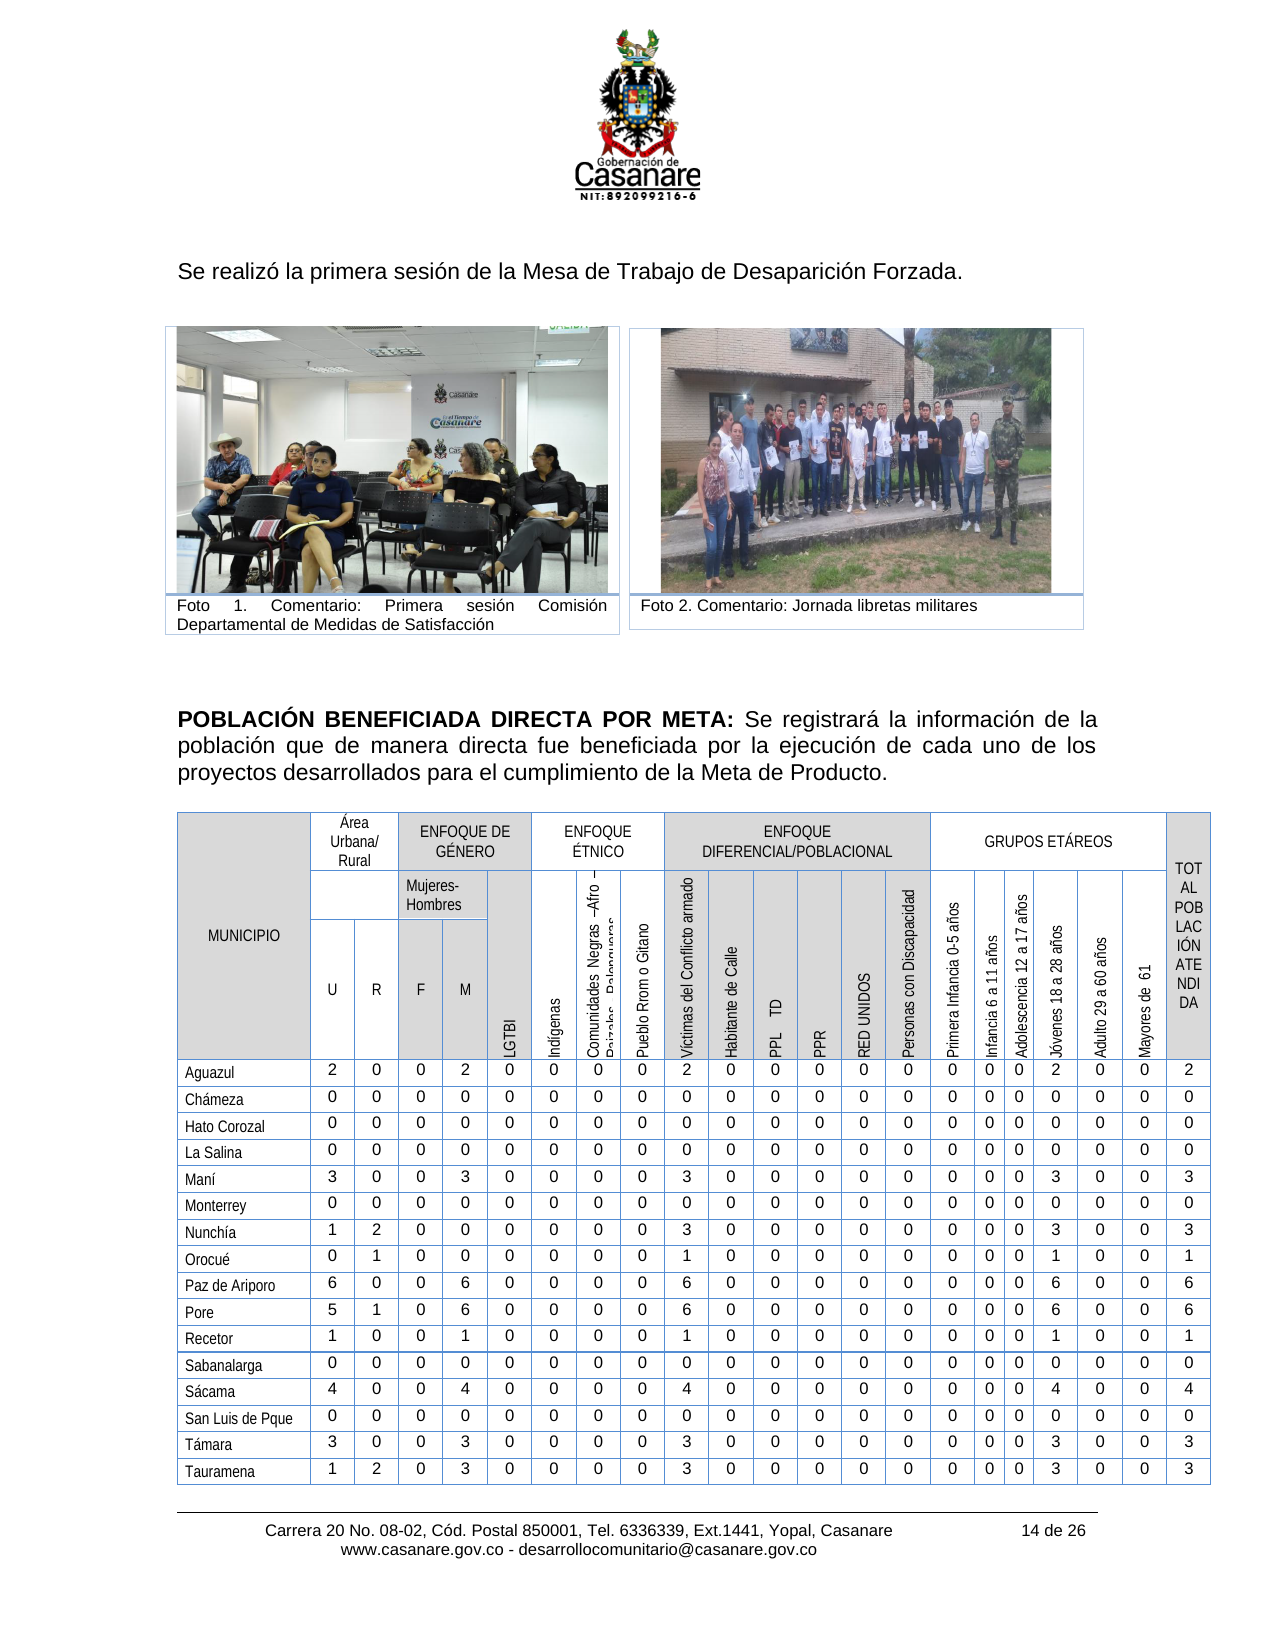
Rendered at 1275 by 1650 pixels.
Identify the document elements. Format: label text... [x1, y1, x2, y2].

table_cell 0 [532, 1220, 576, 1245]
table_cell 0 [532, 1432, 576, 1458]
table_cell 0 [665, 1193, 708, 1218]
table_cell 0 [488, 1353, 531, 1378]
table_cell 0 [754, 1273, 797, 1298]
table_cell Mayores de 61 [1123, 871, 1166, 1059]
table_cell 0 [621, 1220, 664, 1245]
table_cell 0 [488, 1246, 531, 1272]
table_cell 3 [1034, 1166, 1077, 1192]
table_cell 3 [665, 1166, 708, 1192]
text Se realizó la primera sesión de la Mesa de Trabajo de Desaparición Forzada. [177, 258, 1098, 284]
table_cell 0 [532, 1193, 576, 1218]
table_cell 4 [443, 1379, 487, 1404]
table_cell Nunchía [178, 1220, 310, 1245]
table_cell 0 [754, 1432, 797, 1458]
table_cell 0 [842, 1353, 885, 1378]
table_cell 3 [311, 1432, 354, 1458]
table_cell 0 [1078, 1193, 1122, 1218]
table_cell 0 [399, 1220, 442, 1245]
table_cell 0 [488, 1459, 531, 1484]
table_cell 0 [399, 1166, 442, 1192]
table_cell 0 [1005, 1406, 1033, 1431]
table_cell 0 [754, 1406, 797, 1431]
table_cell 0 [621, 1459, 664, 1484]
table_cell 0 [1034, 1140, 1077, 1165]
table_cell 1 [1034, 1246, 1077, 1272]
table_cell 0 [842, 1273, 885, 1298]
table_cell 1 [311, 1220, 354, 1245]
table_cell 0 [798, 1406, 841, 1431]
table_cell 3 [665, 1432, 708, 1458]
table_cell Sácama [178, 1379, 310, 1404]
table_cell 6 [443, 1299, 487, 1325]
table_cell 0 [931, 1379, 974, 1404]
table_cell 3 [1167, 1166, 1210, 1192]
table_cell 0 [532, 1273, 576, 1298]
table_cell R [355, 920, 398, 1059]
table_cell 0 [1167, 1140, 1210, 1165]
table_cell 0 [798, 1140, 841, 1165]
table_cell San Luis de Pque [178, 1406, 310, 1431]
table_cell 0 [577, 1246, 620, 1272]
table_cell 0 [754, 1379, 797, 1404]
table_cell 0 [975, 1432, 1004, 1458]
table_cell Hato Corozal [178, 1113, 310, 1139]
table_cell 0 [621, 1353, 664, 1378]
table_cell 0 [1123, 1246, 1166, 1272]
table_cell 0 [709, 1432, 753, 1458]
table_cell PPL TD [754, 871, 797, 1059]
table_cell Adolescencia 12 a 17 años [1005, 871, 1033, 1059]
table_cell 1 [665, 1326, 708, 1351]
table_cell 0 [399, 1273, 442, 1298]
table_cell 0 [886, 1379, 930, 1404]
table_cell 0 [621, 1273, 664, 1298]
table_cell 3 [665, 1459, 708, 1484]
table_cell 0 [399, 1379, 442, 1404]
table_cell 0 [532, 1353, 576, 1378]
table_cell 0 [798, 1459, 841, 1484]
table_cell 1 [1167, 1246, 1210, 1272]
table_cell [311, 871, 398, 918]
table_cell 0 [443, 1246, 487, 1272]
table_cell PPR [798, 871, 841, 1059]
table_cell 0 [754, 1220, 797, 1245]
table_cell 0 [621, 1406, 664, 1431]
table_cell 0 [399, 1299, 442, 1325]
table_cell 0 [931, 1060, 974, 1086]
table_cell 0 [886, 1406, 930, 1431]
table_cell 0 [443, 1406, 487, 1431]
table_cell 0 [532, 1299, 576, 1325]
table_cell 3 [443, 1432, 487, 1458]
table_cell Támara [178, 1432, 310, 1458]
table_cell Foto 2. Comentario: Jornada libretas militares [630, 596, 1083, 629]
table_cell 0 [931, 1406, 974, 1431]
table_cell 0 [399, 1140, 442, 1165]
table_cell 0 [488, 1273, 531, 1298]
table_cell 0 [798, 1166, 841, 1192]
table_cell 0 [975, 1326, 1004, 1351]
table_cell 0 [399, 1060, 442, 1086]
table_cell Maní [178, 1166, 310, 1192]
table_cell 0 [488, 1140, 531, 1165]
table_cell 0 [709, 1140, 753, 1165]
table_cell 0 [886, 1113, 930, 1139]
table_cell 0 [1034, 1087, 1077, 1112]
table_cell 0 [621, 1113, 664, 1139]
table_cell 2 [355, 1459, 398, 1484]
table_cell 0 [709, 1353, 753, 1378]
table_cell 0 [931, 1353, 974, 1378]
table_cell 1 [1034, 1326, 1077, 1351]
table_cell Comunidades Negras –Afro –Raizales - Palenqueras [577, 871, 620, 1059]
table_cell 0 [931, 1246, 974, 1272]
table_cell 0 [975, 1353, 1004, 1378]
table_cell Sabanalarga [178, 1353, 310, 1378]
table_cell 0 [399, 1113, 442, 1139]
table_cell 0 [355, 1379, 398, 1404]
table_cell 0 [709, 1060, 753, 1086]
table_header ENFOQUE DIFERENCIAL/POBLACIONAL [665, 813, 930, 870]
table_cell 0 [577, 1273, 620, 1298]
table_cell Habitante de Calle [709, 871, 753, 1059]
table_cell 0 [577, 1299, 620, 1325]
table_cell 0 [1078, 1379, 1122, 1404]
table_cell 0 [1078, 1087, 1122, 1112]
table_cell Infancia 6 a 11 años [975, 871, 1004, 1059]
table_cell 0 [1078, 1113, 1122, 1139]
table_cell 0 [798, 1273, 841, 1298]
table_header TOTAL POBLACIÓN ATENDIDA [1167, 813, 1210, 1059]
table_cell 6 [1034, 1299, 1077, 1325]
table_cell M [443, 920, 487, 1059]
table_cell 0 [754, 1087, 797, 1112]
table_cell 0 [754, 1246, 797, 1272]
table_cell 0 [842, 1166, 885, 1192]
table_cell 0 [1123, 1326, 1166, 1351]
table_cell 0 [975, 1113, 1004, 1139]
table_cell 0 [886, 1432, 930, 1458]
table_cell 1 [355, 1299, 398, 1325]
table_cell 0 [886, 1087, 930, 1112]
table_cell 0 [754, 1060, 797, 1086]
table_cell 0 [488, 1060, 531, 1086]
table_cell 0 [886, 1246, 930, 1272]
table_cell 0 [355, 1273, 398, 1298]
table_cell 0 [399, 1406, 442, 1431]
table_cell 0 [886, 1166, 930, 1192]
table_cell LGTBI [488, 871, 531, 1059]
table_cell 0 [1005, 1166, 1033, 1192]
table_cell 0 [1167, 1113, 1210, 1139]
table_cell 0 [886, 1273, 930, 1298]
table_cell 3 [443, 1459, 487, 1484]
table_header [608, 327, 619, 592]
table_cell 0 [931, 1326, 974, 1351]
table_cell 0 [886, 1140, 930, 1165]
table_header ENFOQUE ÉTNICO [532, 813, 664, 870]
table_cell 0 [842, 1459, 885, 1484]
table_cell 0 [488, 1113, 531, 1139]
table_cell 0 [975, 1060, 1004, 1086]
table_cell 0 [798, 1220, 841, 1245]
table_cell 0 [975, 1087, 1004, 1112]
table_cell 0 [842, 1113, 885, 1139]
table_cell 0 [621, 1246, 664, 1272]
table_cell 0 [577, 1406, 620, 1431]
table_cell 0 [798, 1193, 841, 1218]
table_cell 0 [1034, 1353, 1077, 1378]
table_cell 3 [1167, 1432, 1210, 1458]
table_cell 0 [842, 1326, 885, 1351]
table_cell 0 [1167, 1193, 1210, 1218]
table_cell 0 [443, 1087, 487, 1112]
table_cell 3 [1034, 1220, 1077, 1245]
table_cell 0 [975, 1220, 1004, 1245]
table_cell 0 [488, 1326, 531, 1351]
table_cell 0 [488, 1193, 531, 1218]
table_cell 0 [399, 1326, 442, 1351]
table_cell 6 [665, 1273, 708, 1298]
table_cell 0 [798, 1060, 841, 1086]
table_cell 0 [886, 1220, 930, 1245]
table_cell 0 [532, 1459, 576, 1484]
table_cell 6 [1167, 1273, 1210, 1298]
table_cell 0 [355, 1140, 398, 1165]
table_cell 0 [1005, 1379, 1033, 1404]
table_cell 0 [621, 1379, 664, 1404]
table_cell 0 [355, 1432, 398, 1458]
table_cell 0 [975, 1273, 1004, 1298]
table_cell 0 [1123, 1299, 1166, 1325]
table_cell 0 [931, 1432, 974, 1458]
table_cell 0 [1123, 1273, 1166, 1298]
table_cell 0 [621, 1326, 664, 1351]
table_cell 1 [665, 1246, 708, 1272]
table_cell 0 [577, 1379, 620, 1404]
table_cell 0 [1078, 1353, 1122, 1378]
table_cell 0 [975, 1246, 1004, 1272]
table_cell 3 [443, 1166, 487, 1192]
table_cell 0 [754, 1113, 797, 1139]
table_cell 0 [1005, 1113, 1033, 1139]
table_cell 0 [1078, 1459, 1122, 1484]
table_cell 0 [1078, 1432, 1122, 1458]
table_cell 0 [443, 1353, 487, 1378]
table_cell 0 [1005, 1193, 1033, 1218]
table_cell Foto 1. Comentario: Primera sesión Comisión Departamental de Medidas de Satisfacción [166, 596, 619, 634]
table_cell 3 [311, 1166, 354, 1192]
table_cell 0 [532, 1379, 576, 1404]
table_cell 0 [842, 1246, 885, 1272]
table_cell 0 [1078, 1326, 1122, 1351]
table_cell 0 [532, 1246, 576, 1272]
table_cell 0 [443, 1220, 487, 1245]
table_cell 0 [532, 1166, 576, 1192]
table_cell 0 [975, 1459, 1004, 1484]
table_cell 0 [709, 1379, 753, 1404]
table_cell 2 [443, 1060, 487, 1086]
table_cell 0 [355, 1193, 398, 1218]
table_cell 3 [1167, 1459, 1210, 1484]
table_cell 0 [577, 1353, 620, 1378]
table_cell 0 [886, 1459, 930, 1484]
table_cell Indígenas [532, 871, 576, 1059]
table_cell 6 [665, 1299, 708, 1325]
table_cell 0 [665, 1406, 708, 1431]
table_cell 0 [311, 1353, 354, 1378]
table_header MUNICIPIO [178, 813, 310, 1059]
table_cell Paz de Ariporo [178, 1273, 310, 1298]
table_cell Mujeres-Hombres [399, 871, 487, 918]
table_cell 0 [532, 1060, 576, 1086]
table_cell 0 [1123, 1353, 1166, 1378]
table_cell 0 [709, 1299, 753, 1325]
table_cell 0 [532, 1113, 576, 1139]
table_cell 0 [798, 1379, 841, 1404]
table_cell 0 [355, 1060, 398, 1086]
table_header [166, 327, 176, 592]
table_cell 0 [931, 1459, 974, 1484]
table_cell 1 [1167, 1326, 1210, 1351]
table_cell 0 [488, 1087, 531, 1112]
table_cell Personas con Discapacidad [886, 871, 930, 1059]
table_cell 0 [488, 1379, 531, 1404]
table_cell 0 [975, 1299, 1004, 1325]
table_cell 0 [1078, 1166, 1122, 1192]
table_cell 0 [355, 1326, 398, 1351]
table_cell 2 [311, 1060, 354, 1086]
table_cell 0 [842, 1087, 885, 1112]
table_cell 0 [975, 1193, 1004, 1218]
table_cell 0 [665, 1140, 708, 1165]
table_cell 0 [931, 1193, 974, 1218]
table_header GRUPOS ETÁREOS [931, 813, 1166, 870]
table_cell 2 [1167, 1060, 1210, 1086]
table_cell 0 [443, 1193, 487, 1218]
table_cell 0 [1123, 1406, 1166, 1431]
table_header Área Urbana/ Rural [311, 813, 398, 870]
table_cell 0 [886, 1060, 930, 1086]
table_cell 0 [798, 1326, 841, 1351]
table_cell 0 [399, 1087, 442, 1112]
table_cell 0 [798, 1299, 841, 1325]
table_cell 0 [488, 1432, 531, 1458]
picture [575, 29, 700, 203]
table_cell 0 [709, 1113, 753, 1139]
table_cell 0 [443, 1140, 487, 1165]
table_cell 0 [1005, 1353, 1033, 1378]
table_cell 3 [665, 1220, 708, 1245]
table_cell 0 [754, 1459, 797, 1484]
table_cell 0 [709, 1406, 753, 1431]
table_cell 0 [577, 1193, 620, 1218]
table_cell 0 [709, 1273, 753, 1298]
table_cell 0 [754, 1193, 797, 1218]
table_cell 0 [532, 1406, 576, 1431]
table_cell 0 [532, 1140, 576, 1165]
table_cell 0 [621, 1193, 664, 1218]
table_cell 0 [311, 1140, 354, 1165]
table_cell RED UNIDOS [842, 871, 885, 1059]
table_cell 0 [621, 1140, 664, 1165]
table_cell 0 [1123, 1220, 1166, 1245]
table_cell 3 [1034, 1432, 1077, 1458]
table_cell 0 [488, 1220, 531, 1245]
table_cell Chámeza [178, 1087, 310, 1112]
table_cell 1 [355, 1246, 398, 1272]
table_cell 0 [621, 1166, 664, 1192]
table_cell 0 [621, 1087, 664, 1112]
table_cell 0 [754, 1353, 797, 1378]
table_cell 0 [931, 1273, 974, 1298]
table_cell 0 [1123, 1087, 1166, 1112]
table_cell 0 [886, 1353, 930, 1378]
table_cell F [399, 920, 442, 1059]
table_cell Aguazul [178, 1060, 310, 1086]
table_cell 0 [1005, 1060, 1033, 1086]
table_cell Monterrey [178, 1193, 310, 1218]
table_cell 0 [754, 1326, 797, 1351]
table_cell 0 [577, 1326, 620, 1351]
table_cell 0 [842, 1193, 885, 1218]
table_cell 0 [1123, 1060, 1166, 1086]
table_cell 0 [1167, 1406, 1210, 1431]
table_cell 0 [1078, 1220, 1122, 1245]
table_cell 0 [1034, 1406, 1077, 1431]
table_cell 0 [1078, 1060, 1122, 1086]
table_cell 0 [842, 1299, 885, 1325]
table_cell 0 [1005, 1246, 1033, 1272]
table_cell 0 [665, 1353, 708, 1378]
table_cell 0 [1078, 1140, 1122, 1165]
table_cell 6 [311, 1273, 354, 1298]
table_cell 0 [1167, 1087, 1210, 1112]
table_cell 0 [621, 1060, 664, 1086]
table_cell 0 [1123, 1432, 1166, 1458]
table_cell 0 [709, 1193, 753, 1218]
table_cell 0 [1078, 1406, 1122, 1431]
table_cell 0 [311, 1087, 354, 1112]
table_cell 0 [754, 1299, 797, 1325]
table_cell Primera Infancia 0-5 años [931, 871, 974, 1059]
table_cell 0 [931, 1299, 974, 1325]
table_cell U [311, 920, 354, 1059]
table_cell 1 [311, 1459, 354, 1484]
table_cell 0 [1005, 1432, 1033, 1458]
table_cell 4 [1167, 1379, 1210, 1404]
table_cell 0 [709, 1326, 753, 1351]
table_cell 0 [798, 1353, 841, 1378]
table_cell Adulto 29 a 60 años [1078, 871, 1122, 1059]
table_cell 4 [1034, 1379, 1077, 1404]
table_cell 0 [754, 1166, 797, 1192]
table_cell 0 [1005, 1220, 1033, 1245]
table_cell 0 [931, 1166, 974, 1192]
table_cell 4 [311, 1379, 354, 1404]
table_cell Víctimas del Conflicto armado [665, 871, 708, 1059]
table_cell 0 [1034, 1193, 1077, 1218]
table_cell 0 [311, 1193, 354, 1218]
table_cell 4 [665, 1379, 708, 1404]
table_cell 0 [798, 1087, 841, 1112]
table_cell 3 [1034, 1459, 1077, 1484]
table_cell 0 [1078, 1299, 1122, 1325]
table_cell 0 [975, 1166, 1004, 1192]
table_cell 0 [1034, 1113, 1077, 1139]
table_cell 0 [577, 1220, 620, 1245]
table_cell 0 [975, 1140, 1004, 1165]
table_cell 0 [709, 1220, 753, 1245]
table_cell 0 [621, 1299, 664, 1325]
table_cell 0 [399, 1432, 442, 1458]
table_cell 0 [798, 1246, 841, 1272]
table_cell 0 [886, 1326, 930, 1351]
table_cell 0 [577, 1087, 620, 1112]
table_cell 0 [488, 1299, 531, 1325]
table_cell 1 [311, 1326, 354, 1351]
table_cell 0 [577, 1113, 620, 1139]
table_cell 0 [709, 1166, 753, 1192]
table_cell 0 [577, 1060, 620, 1086]
table_cell 0 [709, 1459, 753, 1484]
table_cell 0 [931, 1113, 974, 1139]
table_cell Pore [178, 1299, 310, 1325]
table_cell 0 [577, 1140, 620, 1165]
table_cell Jóvenes 18 a 28 años [1034, 871, 1077, 1059]
table_header [1052, 329, 1083, 592]
table_cell 0 [842, 1432, 885, 1458]
table_cell 0 [577, 1459, 620, 1484]
table_cell 0 [399, 1246, 442, 1272]
table_cell 0 [665, 1113, 708, 1139]
table_cell 0 [311, 1113, 354, 1139]
table_cell 0 [1005, 1326, 1033, 1351]
table_cell 0 [399, 1459, 442, 1484]
text POBLACIÓN BENEFICIADA DIRECTA POR META: Se registrará la información de la población que de manera directa fue beneficiada por la ejecución de cada uno de los proyectos desarrollados para el cumplimiento de la Meta de Producto. [177, 706, 1098, 785]
table_cell 2 [355, 1220, 398, 1245]
table_header [630, 329, 660, 592]
table_cell 0 [1167, 1353, 1210, 1378]
table_cell 0 [311, 1406, 354, 1431]
table_cell 0 [532, 1326, 576, 1351]
table_cell 0 [399, 1353, 442, 1378]
table_cell 0 [931, 1220, 974, 1245]
table_cell 0 [1005, 1299, 1033, 1325]
table_cell 0 [842, 1406, 885, 1431]
table_cell 0 [355, 1113, 398, 1139]
table_cell 0 [1123, 1193, 1166, 1218]
table_cell 0 [1005, 1087, 1033, 1112]
table_cell Recetor [178, 1326, 310, 1351]
table_cell 0 [311, 1246, 354, 1272]
table_cell 0 [1123, 1140, 1166, 1165]
table_cell 1 [443, 1326, 487, 1351]
table_cell 0 [931, 1140, 974, 1165]
table_cell 6 [1167, 1299, 1210, 1325]
table_cell 0 [886, 1193, 930, 1218]
table_cell 0 [488, 1406, 531, 1431]
table_cell 6 [1034, 1273, 1077, 1298]
table_cell 0 [355, 1087, 398, 1112]
table_cell 0 [621, 1432, 664, 1458]
table_cell 0 [1123, 1459, 1166, 1484]
table_cell 6 [443, 1273, 487, 1298]
table_cell 2 [665, 1060, 708, 1086]
table_cell 0 [1123, 1166, 1166, 1192]
table_header ENFOQUE DE GÉNERO [399, 813, 531, 870]
table_cell 0 [842, 1140, 885, 1165]
table_cell 0 [665, 1087, 708, 1112]
table_cell 0 [975, 1406, 1004, 1431]
table_cell 0 [842, 1060, 885, 1086]
table_cell 0 [798, 1113, 841, 1139]
table_cell 0 [355, 1166, 398, 1192]
table_cell 0 [577, 1432, 620, 1458]
table_cell 0 [1123, 1379, 1166, 1404]
table_cell 0 [355, 1406, 398, 1431]
table_cell 0 [443, 1113, 487, 1139]
table_cell 0 [886, 1299, 930, 1325]
table_cell 0 [975, 1379, 1004, 1404]
table_cell 0 [1005, 1273, 1033, 1298]
table_cell La Salina [178, 1140, 310, 1165]
table_cell Pueblo Rrom o Gitano [621, 871, 664, 1059]
table_cell 0 [1078, 1246, 1122, 1272]
table_cell 0 [709, 1087, 753, 1112]
table_cell 0 [798, 1432, 841, 1458]
table_cell 0 [1078, 1273, 1122, 1298]
table_cell 0 [577, 1166, 620, 1192]
table_cell 5 [311, 1299, 354, 1325]
table_cell Tauramena [178, 1459, 310, 1484]
table_cell 3 [1167, 1220, 1210, 1245]
table_cell 0 [1005, 1459, 1033, 1484]
table_cell 0 [532, 1087, 576, 1112]
table_cell 0 [931, 1087, 974, 1112]
table_cell Orocué [178, 1246, 310, 1272]
table_cell 0 [399, 1193, 442, 1218]
table_cell 0 [709, 1246, 753, 1272]
table_cell 0 [1123, 1113, 1166, 1139]
table_cell 2 [1034, 1060, 1077, 1086]
table_cell 0 [1005, 1140, 1033, 1165]
table_cell 0 [355, 1353, 398, 1378]
table_cell 0 [842, 1379, 885, 1404]
table_cell 0 [488, 1166, 531, 1192]
table_cell 0 [754, 1140, 797, 1165]
table_cell 0 [842, 1220, 885, 1245]
